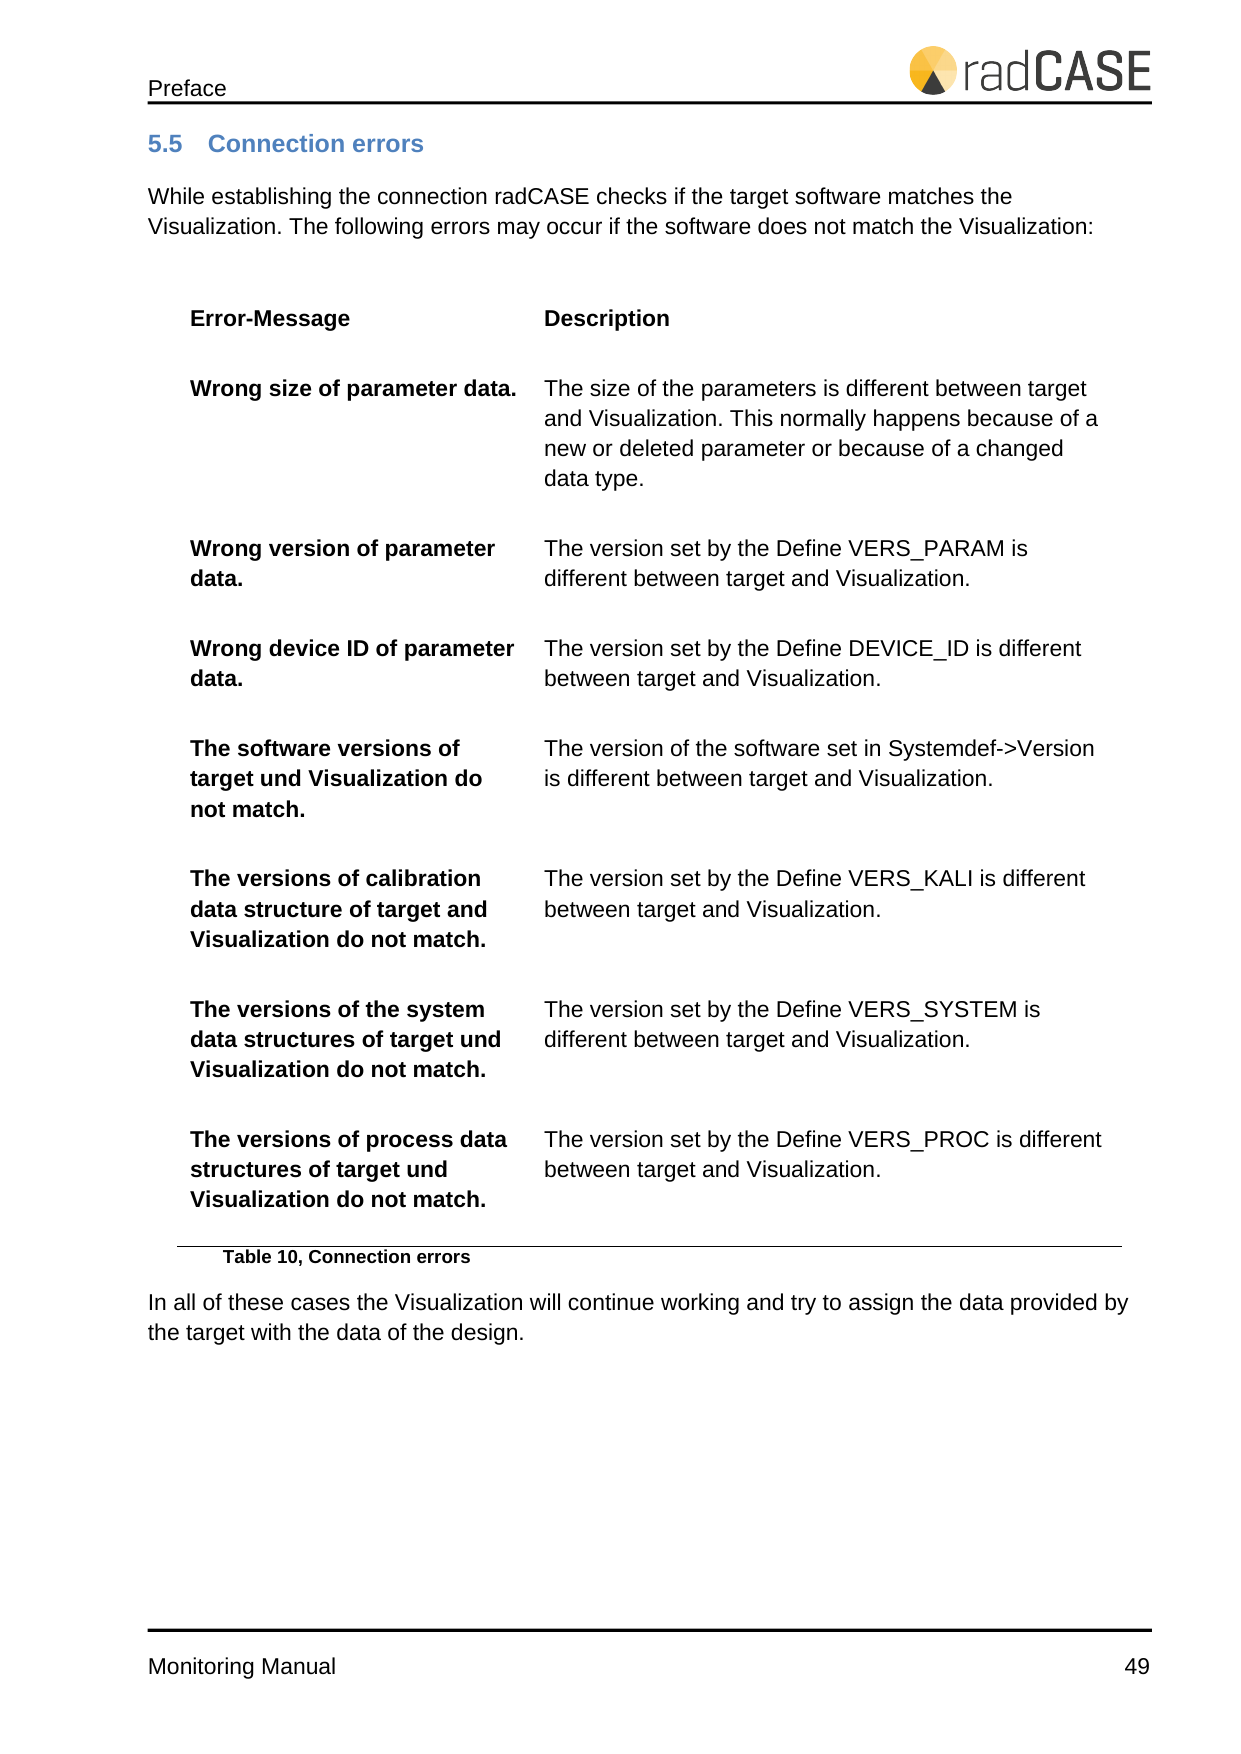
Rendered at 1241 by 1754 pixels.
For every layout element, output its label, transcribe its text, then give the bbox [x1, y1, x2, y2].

table_cell The version set by the Define VERS_KALI is different between target and Visualization. [531, 855, 1122, 985]
table_cell The version of the software set in Systemdef->Version is different between target and Visualization. [531, 725, 1122, 855]
table_cell The versions of process data structures of target und Visualization do not match. [177, 1115, 531, 1246]
table_header Error-Message [177, 295, 531, 364]
table_cell The versions of the system data structures of target und Visualization do not match. [177, 985, 531, 1115]
table_cell Wrong size of parameter data. [177, 364, 531, 525]
table_cell Wrong version of parameter data. [177, 525, 531, 625]
table_cell The version set by the Define VERS_SYSTEM is different between target and Visualization. [531, 985, 1122, 1115]
table_cell The versions of calibration data structure of target and Visualization do not match. [177, 855, 531, 985]
text In all of these cases the Visualization will continue working and try to assign the data provided by the target with the data of the design. [148, 1288, 1152, 1345]
picture [909, 46, 1151, 95]
text Table 10, Connection errors [223, 1246, 1152, 1268]
table_cell The software versions of target und Visualization do not match. [177, 725, 531, 855]
table_header Description [531, 295, 1122, 364]
text While establishing the connection radCASE checks if the target software matches the Visualization. The following errors may occur if the software does not match the Visualization: [148, 183, 1152, 239]
table_cell The size of the parameters is different between target and Visualization. This normally happens because of a new or deleted parameter or because of a changed data type. [531, 364, 1122, 525]
table_cell The version set by the Define DEVICE_ID is different between target and Visualization. [531, 625, 1122, 725]
subtitle Connection errors [148, 129, 1152, 158]
table_cell Wrong device ID of parameter data. [177, 625, 531, 725]
table_cell The version set by the Define VERS_PROC is different between target and Visualization. [531, 1115, 1122, 1246]
table_cell The version set by the Define VERS_PARAM is different between target and Visualization. [531, 525, 1122, 625]
